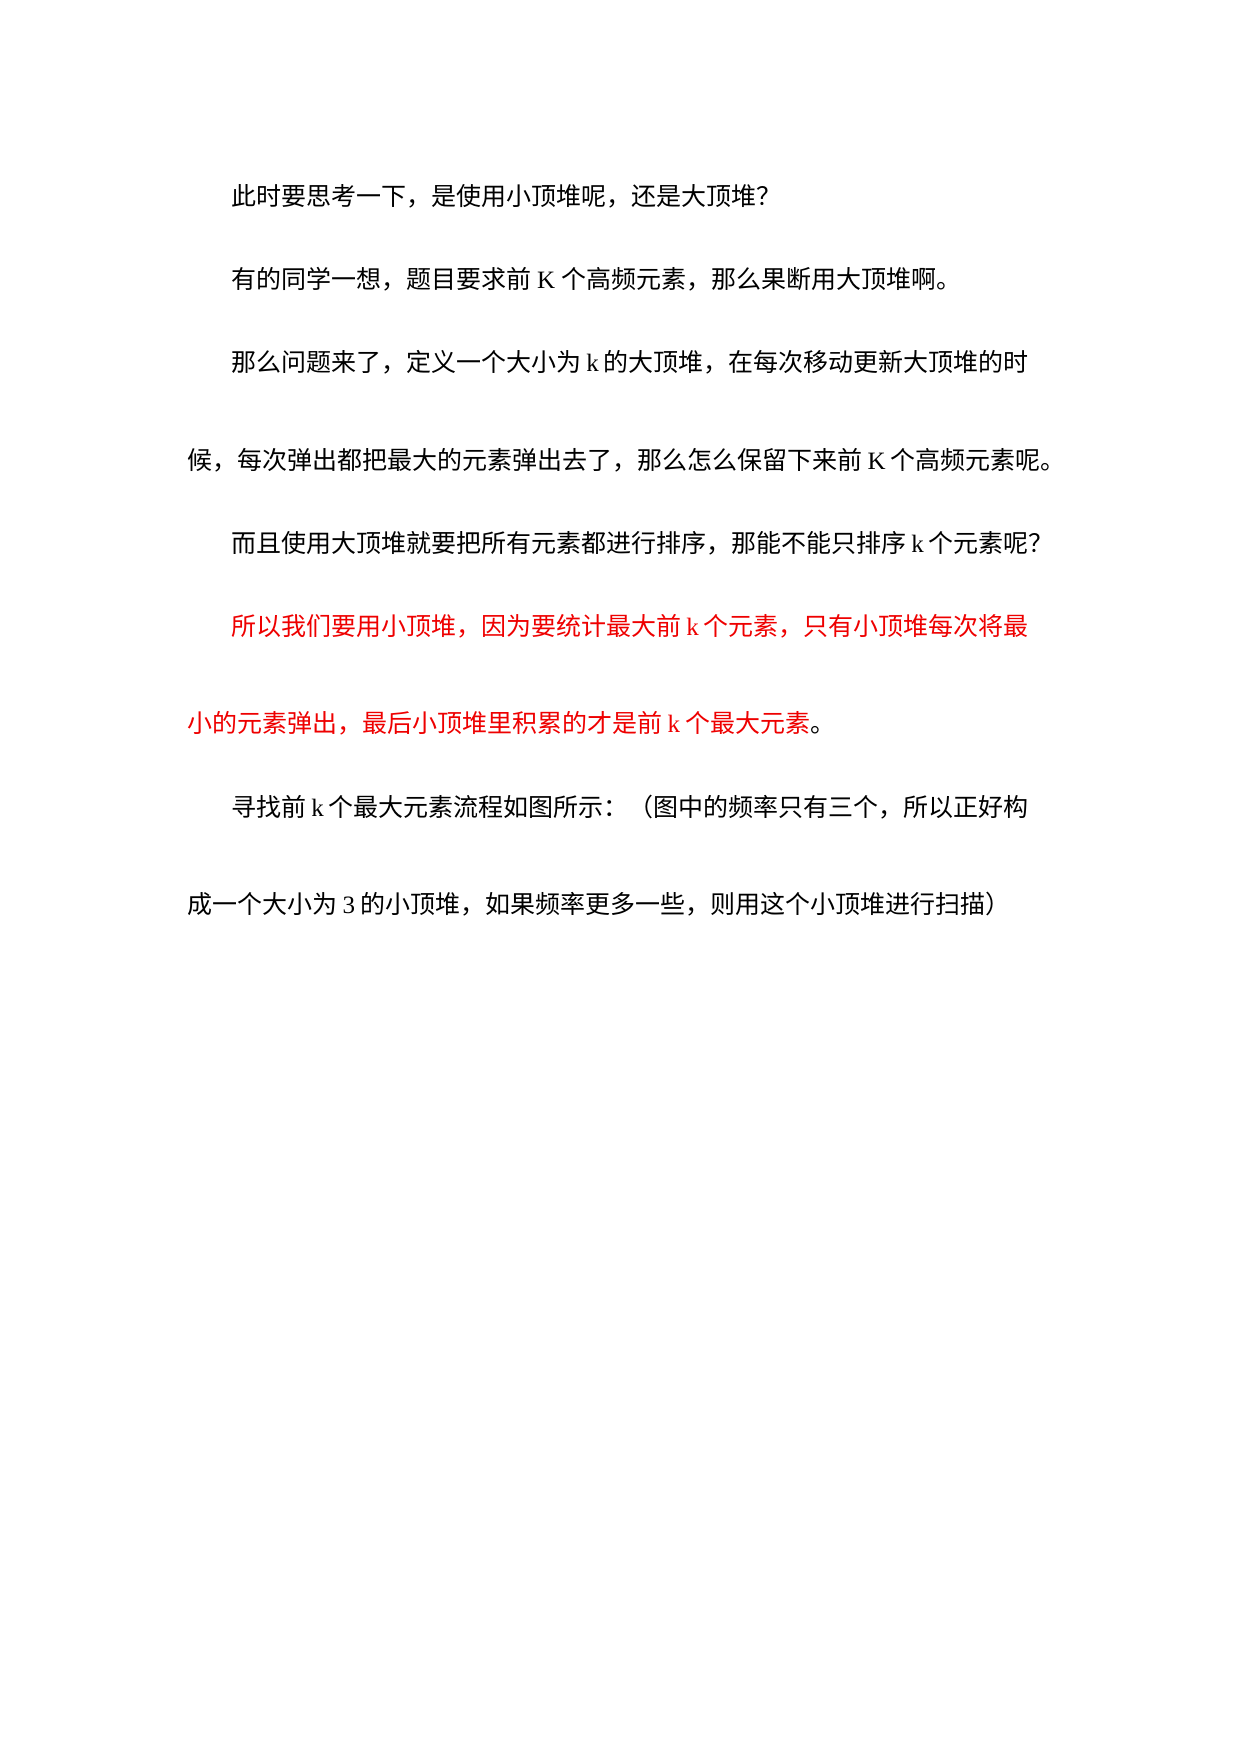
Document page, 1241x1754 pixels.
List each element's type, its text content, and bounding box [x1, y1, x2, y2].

text 那么问题来了，定义一个大小为k的大顶堆，在每次移动更新大顶堆的时候，每次弹出都把最大的元素弹出去了，那么怎么保留下来前K个高频元素呢。 [187, 328, 1053, 491]
text 而且使用大顶堆就要把所有元素都进行排序，那能不能只排序k个元素呢？ [187, 509, 1053, 574]
text 寻找前k个最大元素流程如图所示：（图中的频率只有三个，所以正好构成一个大小为3的小顶堆，如果频率更多一些，则用这个小顶堆进行扫描） [187, 773, 1053, 935]
text 此时要思考一下，是使用小顶堆呢，还是大顶堆？ [187, 162, 1053, 227]
text 有的同学一想，题目要求前 K 个高频元素，那么果断用大顶堆啊。 [187, 245, 1053, 310]
text 所以我们要用小顶堆，因为要统计最大前k个元素，只有小顶堆每次将最小的元素弹出，最后小顶堆里积累的才是前k个最大元素。 [187, 592, 1053, 754]
